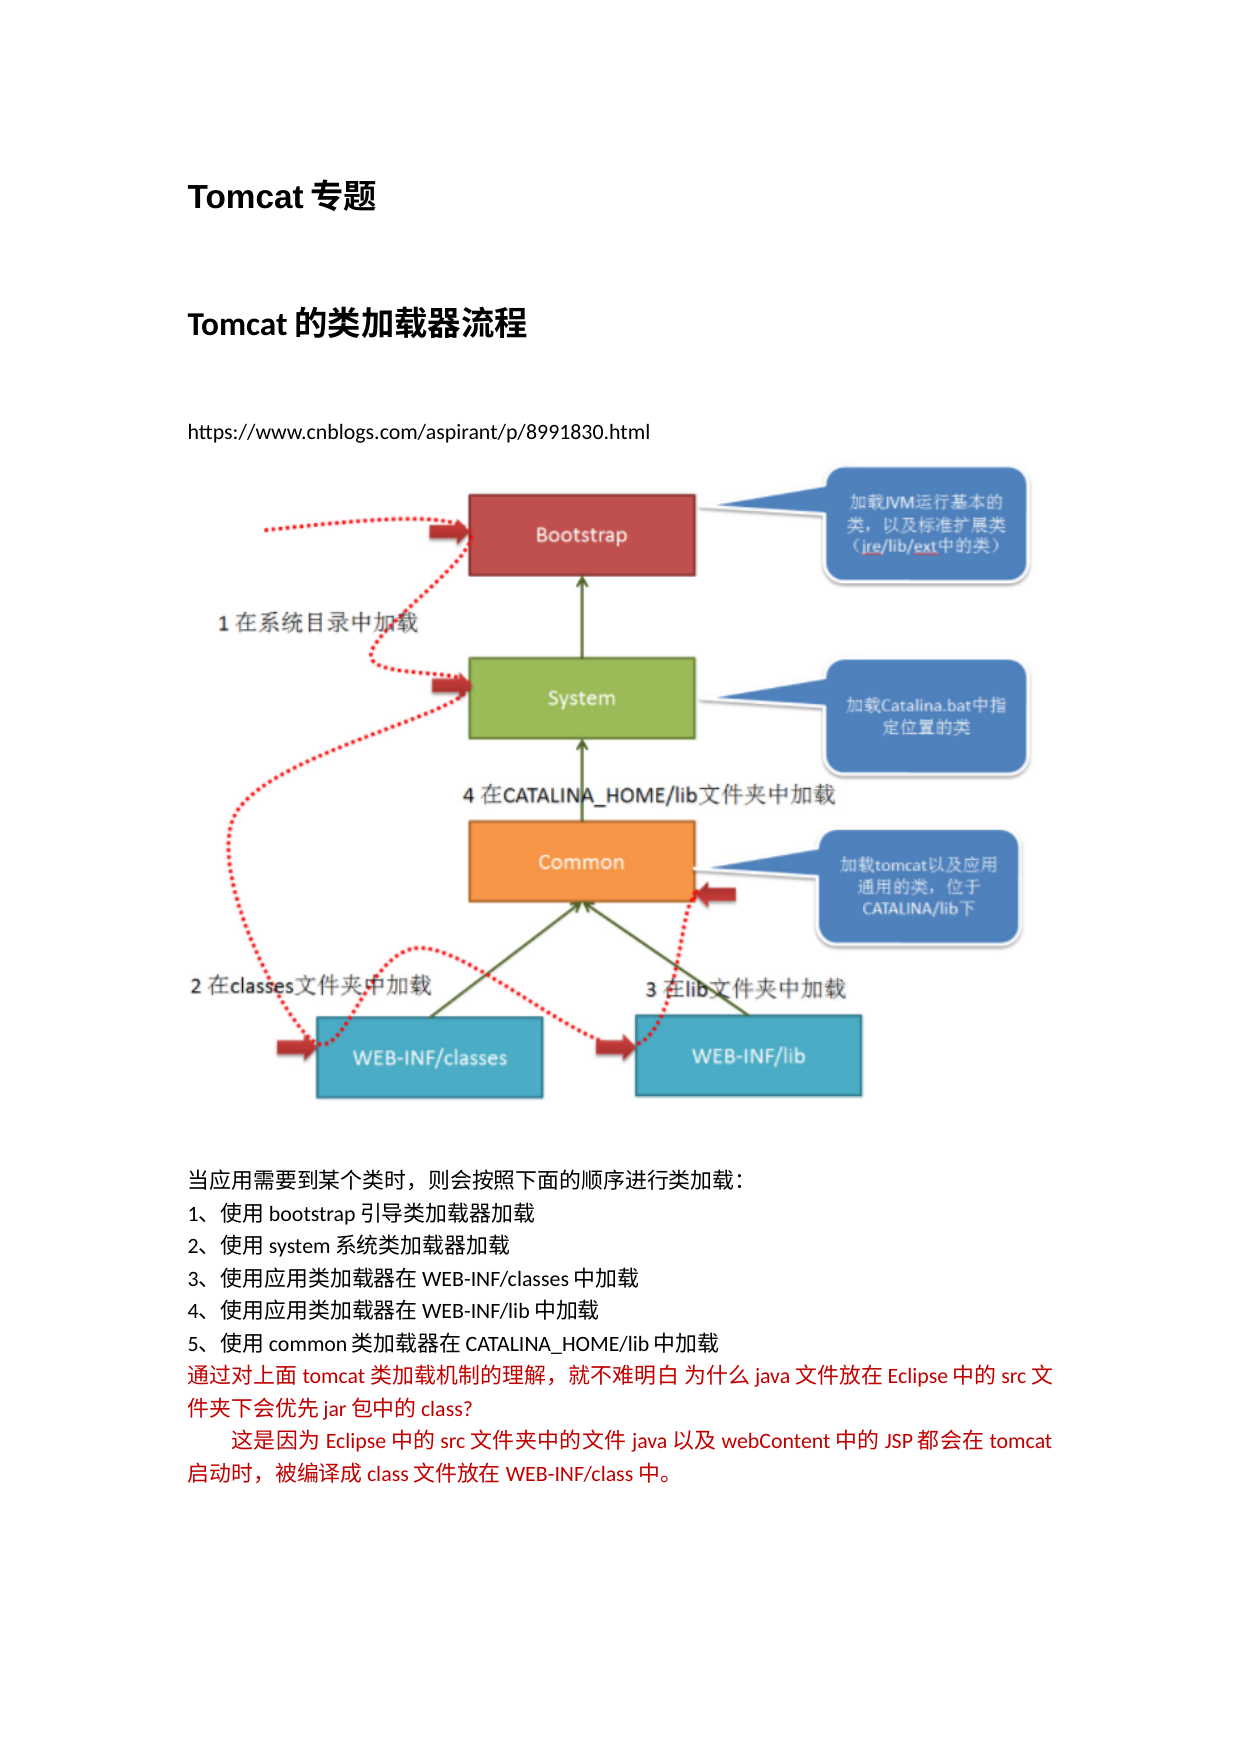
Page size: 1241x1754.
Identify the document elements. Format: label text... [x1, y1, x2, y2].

list 使用common类加载器在CATALINA_HOME/lib中加载 [187, 1326, 1053, 1358]
subtitle Tomcat的类加载器流程 [187, 289, 1053, 354]
list 使用应用类加载器在WEB-INF/classes中加载 [187, 1261, 1053, 1293]
subtitle Tomcat专题 [187, 162, 1053, 227]
list 这是因为Eclipse中的src文件夹中的文件java以及webContent中的JSP都会在tomcat启动时，被编译成class文件放在 WEB-INF/class 中。 [187, 1423, 1053, 1488]
text https://www.cnblogs.com/aspirant/p/8991830.html [187, 416, 1053, 448]
list 通过对上面tomcat类加载机制的理解，就不难明白 为什么java文件放在Eclipse中的src文件夹下会优先jar包中的class? [187, 1358, 1053, 1423]
picture [187, 448, 1052, 1112]
list 使用bootstrap引导类加载器加载 [187, 1196, 1053, 1228]
list 使用system系统类加载器加载 [187, 1228, 1053, 1261]
text 当应用需要到某个类时，则会按照下面的顺序进行类加载： [187, 1163, 1053, 1196]
list 使用应用类加载器在WEB-INF/lib中加载 [187, 1293, 1053, 1326]
